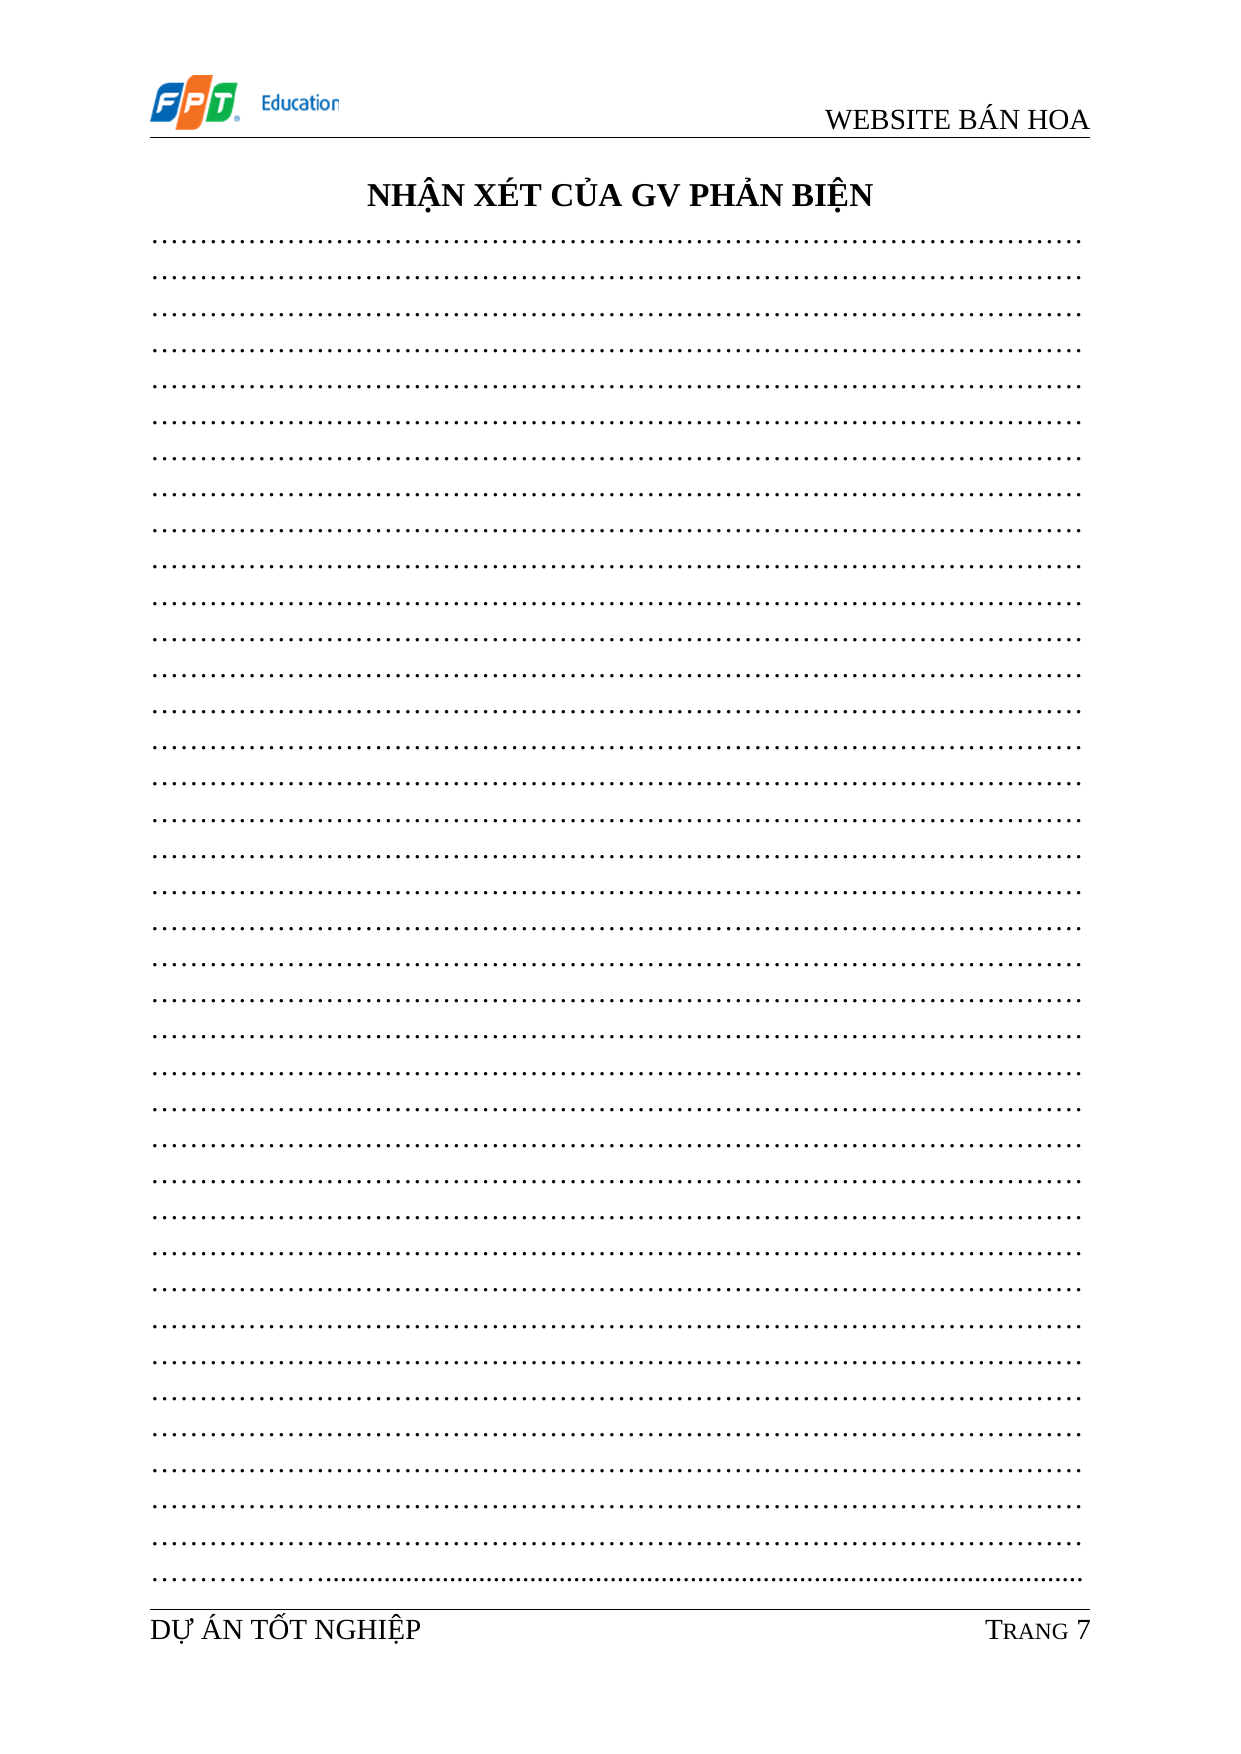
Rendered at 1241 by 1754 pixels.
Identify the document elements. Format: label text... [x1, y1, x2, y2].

subtitle NHẬN XÉT CỦA GV PHẢN BIỆN [150, 175, 1090, 213]
picture [150, 75, 339, 130]
